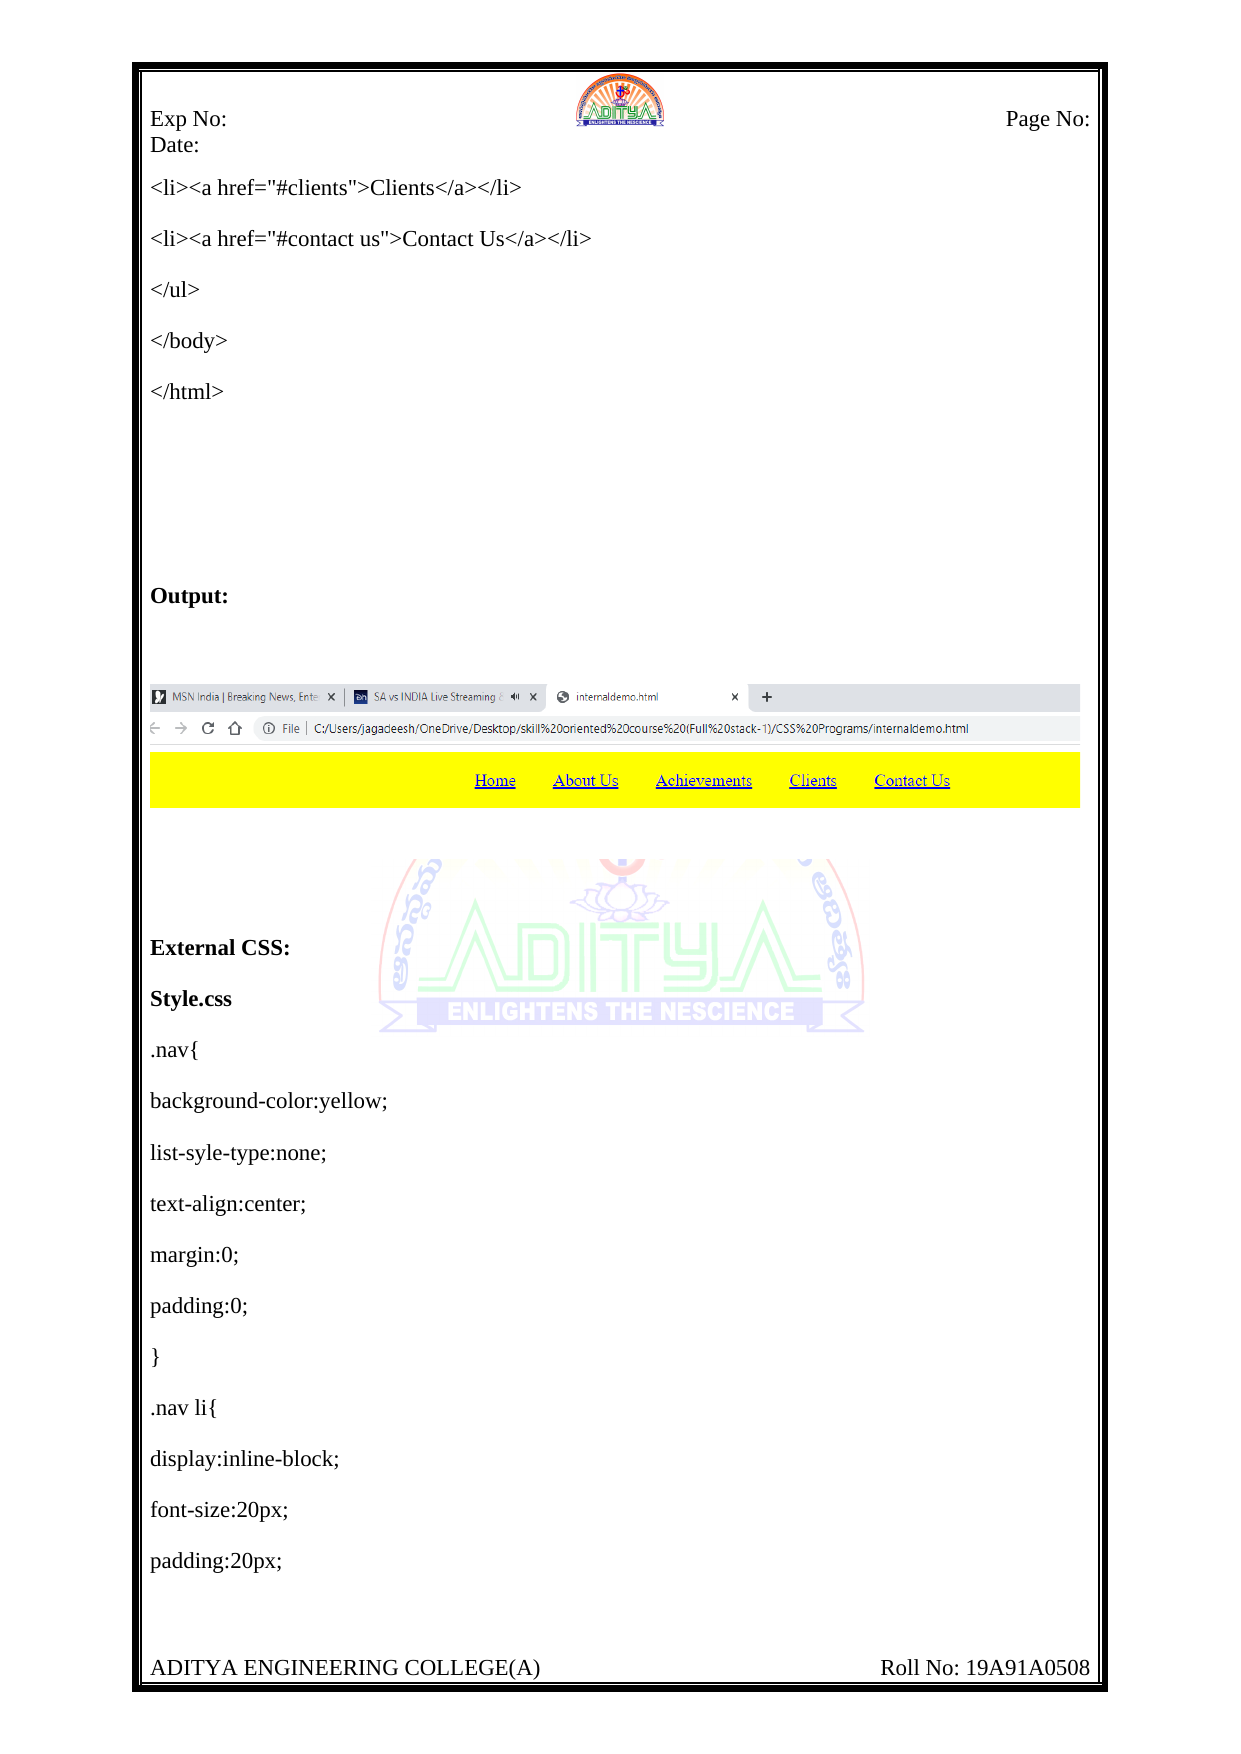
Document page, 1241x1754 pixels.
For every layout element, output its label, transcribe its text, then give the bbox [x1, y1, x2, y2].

text .nav{ [150, 1036, 1090, 1063]
text .nav li{ [150, 1394, 1090, 1420]
text list-syle-type:none; [150, 1138, 1090, 1165]
text display:inline-block; [150, 1445, 1090, 1471]
text Style.css [150, 985, 1090, 1012]
text </body> [150, 327, 1090, 354]
text background-color:yellow; [150, 1087, 1090, 1114]
text <li><a href="#contact us">Contact Us</a></li> [150, 225, 1090, 252]
text External CSS: [150, 934, 1090, 961]
picture [150, 684, 1080, 859]
text font-size:20px; [150, 1496, 1090, 1522]
text padding:0; [150, 1292, 1090, 1318]
text Output: [150, 582, 1090, 609]
text padding:20px; [150, 1547, 1090, 1573]
text text-align:center; [150, 1189, 1090, 1216]
text </html> [150, 378, 1090, 405]
text margin:0; [150, 1241, 1090, 1267]
text } [150, 1343, 1090, 1369]
text </ul> [150, 276, 1090, 303]
text <li><a href="#clients">Clients</a></li> [150, 174, 1090, 201]
picture [575, 73, 665, 127]
